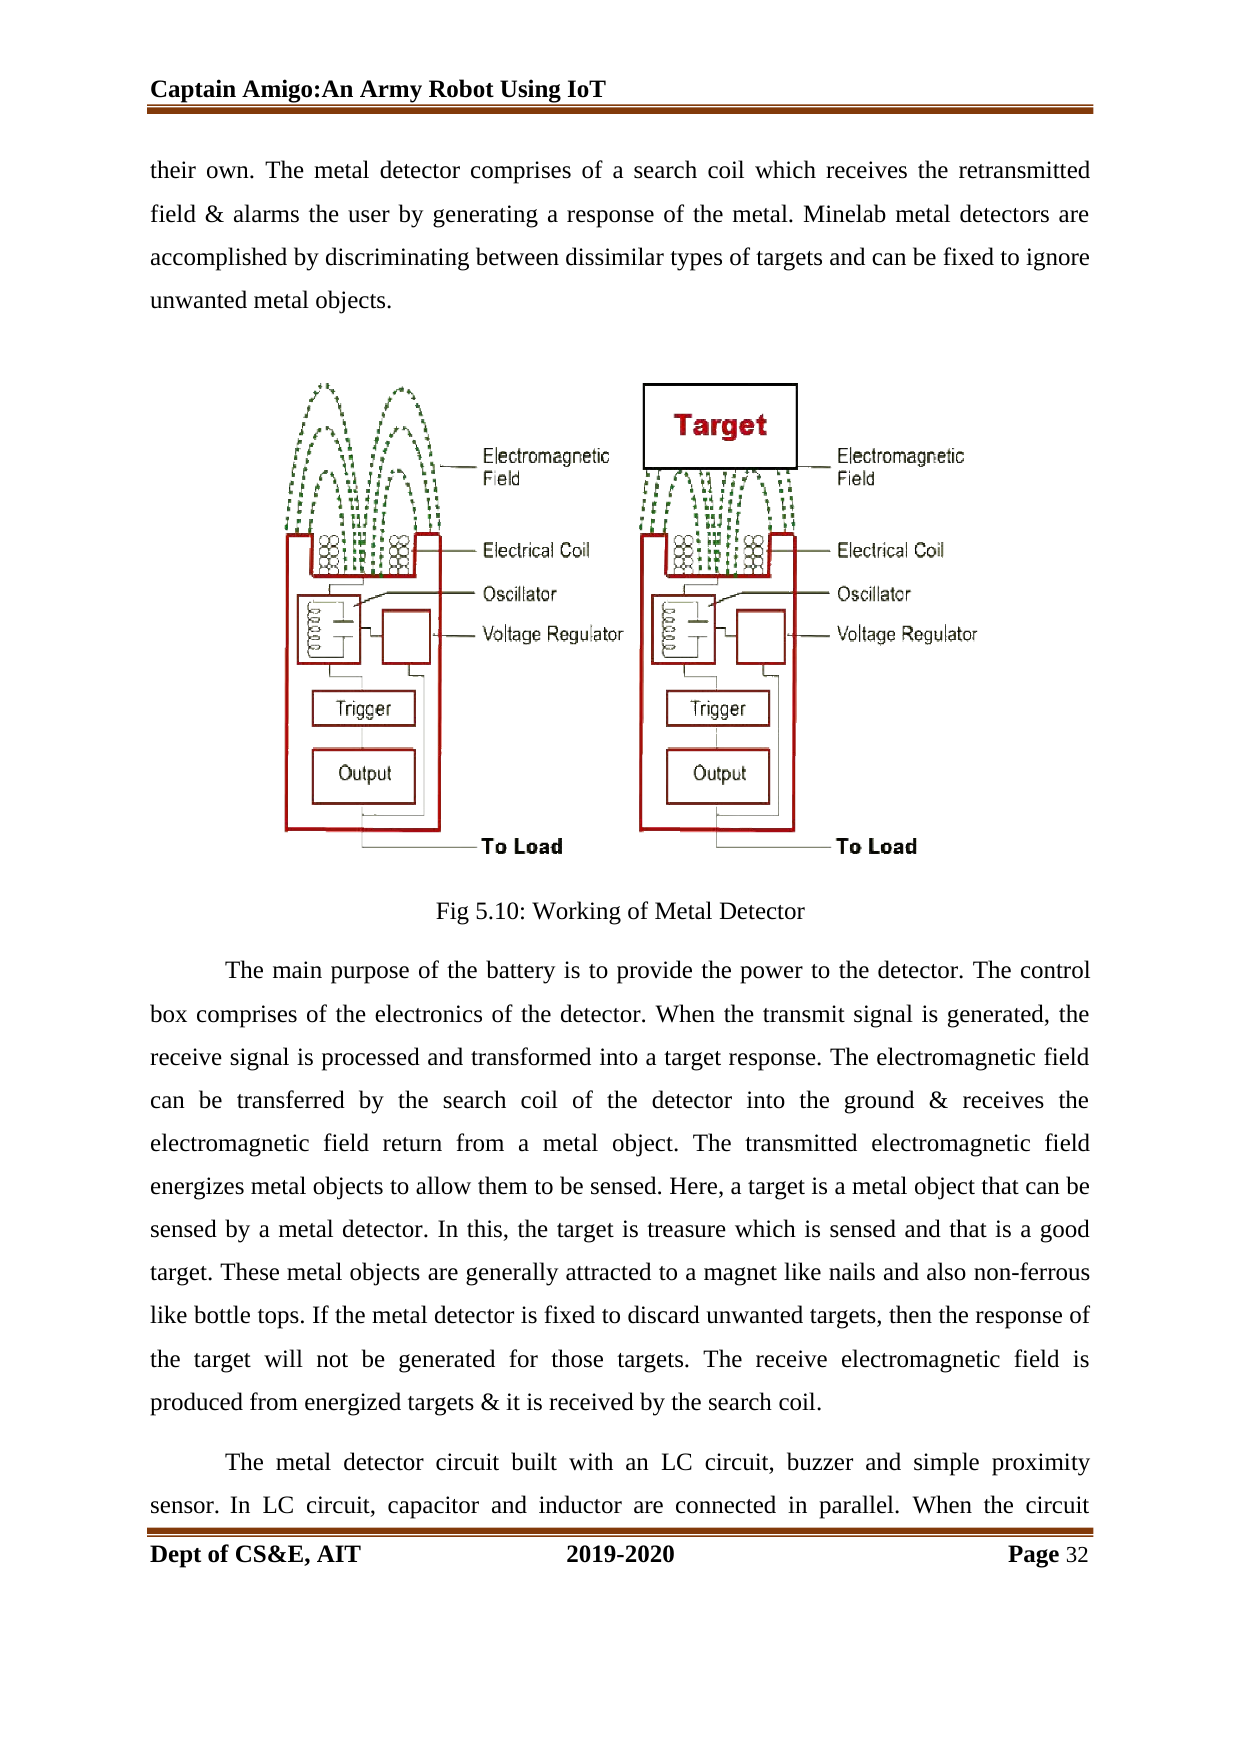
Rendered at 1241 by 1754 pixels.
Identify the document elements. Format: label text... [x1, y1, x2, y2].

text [150, 1447, 1090, 1518]
text their own. The metal detector comprises of a search coil which receives the retransmitted field & alarms the user by generating a response of the metal. Minelab metal detectors are accomplished by discriminating between dissimilar types of targets and can be fixed to ignore unwanted metal objects. [150, 156, 1091, 314]
text The main purpose of the battery is to provide the power to the detector. The control box comprises of the electronics of the detector. When the transmit signal is generated, the receive signal is processed and transformed into a target response. The electromagnetic field can be transferred by the search coil of the detector into the ground & receives the electromagnetic field return from a metal object. The transmitted electromagnetic field energizes metal objects to allow them to be sensed. Here, a target is a metal object that can be sensed by a metal detector. In this, the target is treasure which is sensed and that is a good target. These metal objects are generally attracted to a magnet like nails and also non-ferrous like bottle tops. If the metal detector is fixed to discard unwanted targets, then the response of the target will not be generated for those targets. The receive electromagnetic field is produced from energized targets & it is received by the search coil. [150, 956, 1091, 1416]
picture [284, 383, 978, 854]
text Fig 5.10: Working of Metal Detector [79, 896, 1161, 924]
